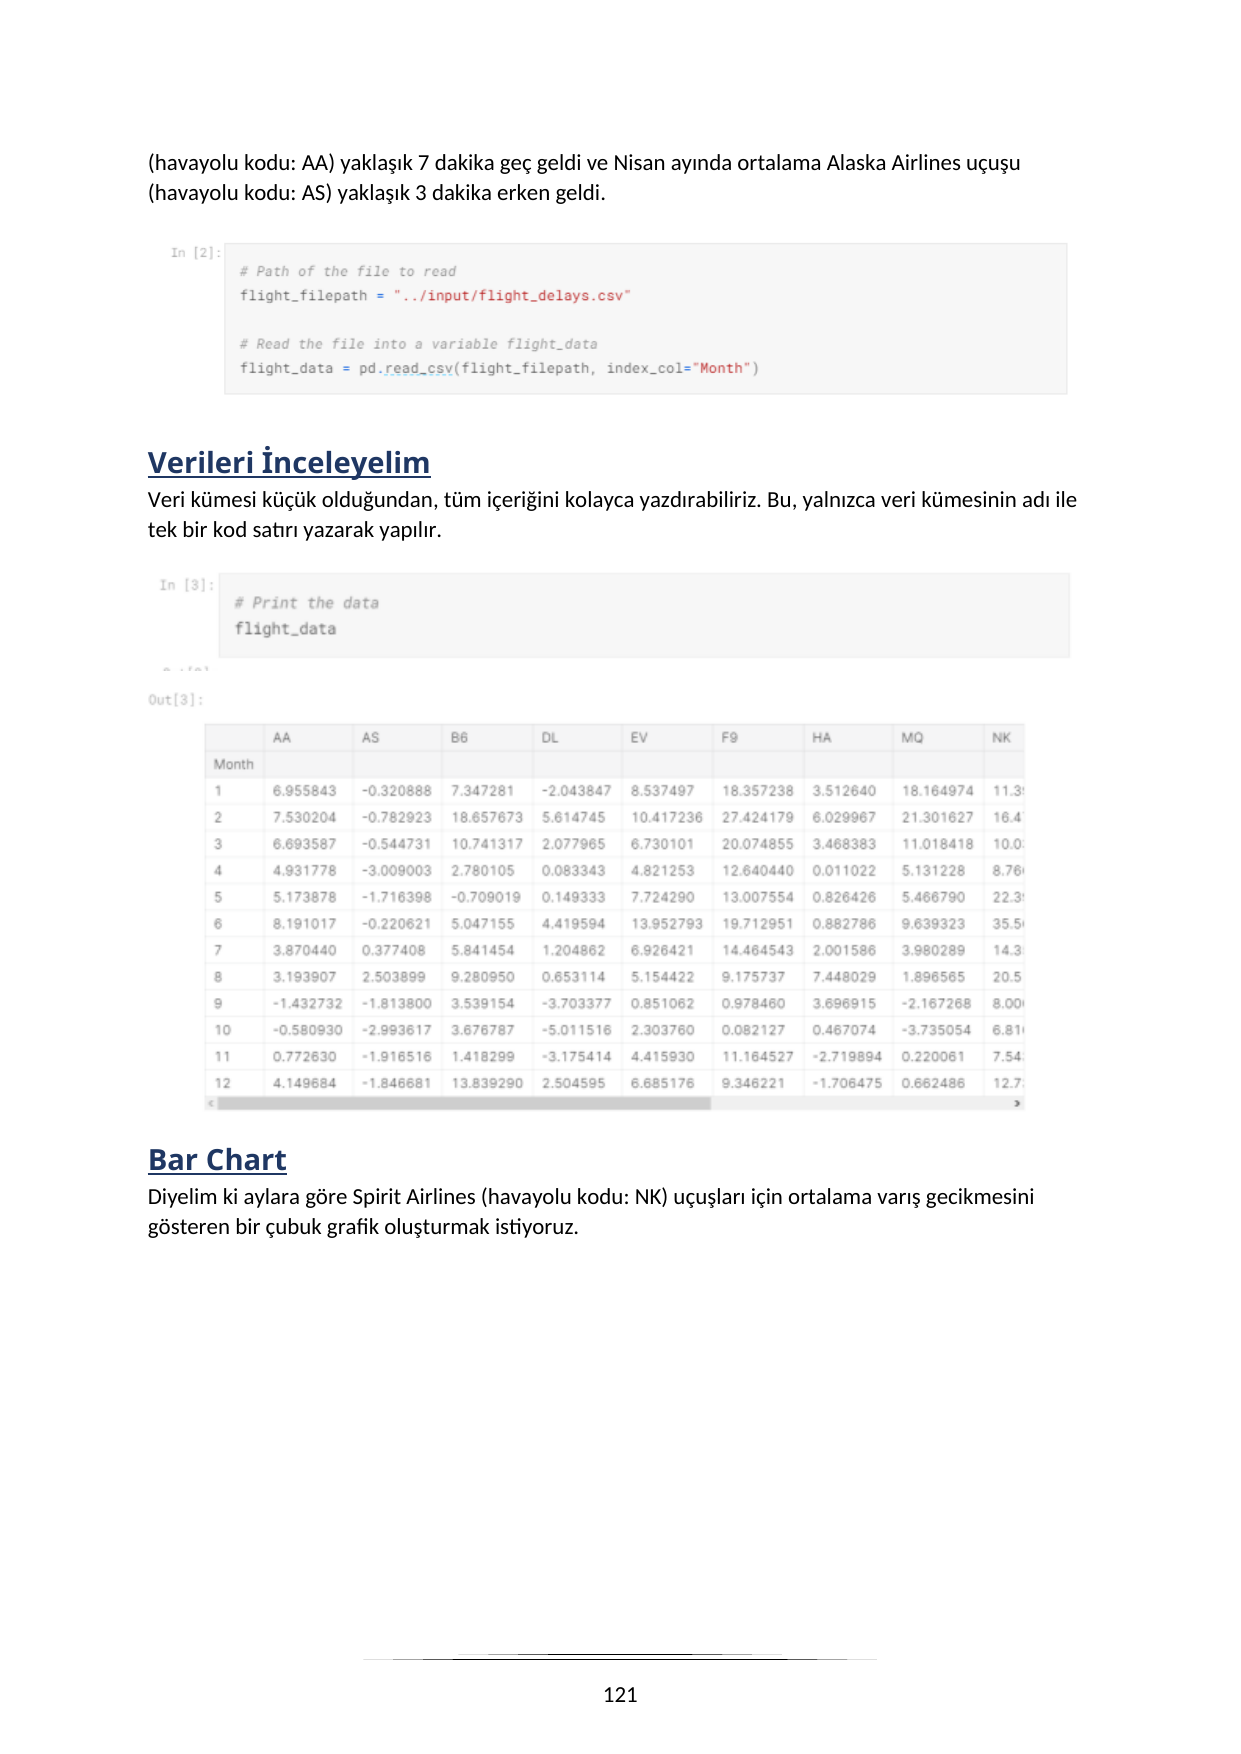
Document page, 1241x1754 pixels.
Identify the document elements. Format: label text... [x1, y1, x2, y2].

subtitle Verileri İnceleyelim [148, 442, 1093, 482]
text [148, 148, 1093, 206]
subtitle Bar Chart [148, 1139, 1093, 1179]
picture [147, 224, 1093, 424]
picture [147, 688, 1040, 1121]
picture [147, 562, 1089, 671]
text Diyelim ki aylara göre Spirit Airlines (havayolu kodu: NK) uçuşları için ortalama varış gecikmesini gösteren bir çubuk grafik oluşturmak istiyoruz. [148, 1182, 1093, 1240]
text Veri kümesi küçük olduğundan, tüm içeriğini kolayca yazdırabiliriz. Bu, yalnızca veri kümesinin adı ile tek bir kod satırı yazarak yapılır. [148, 485, 1093, 543]
